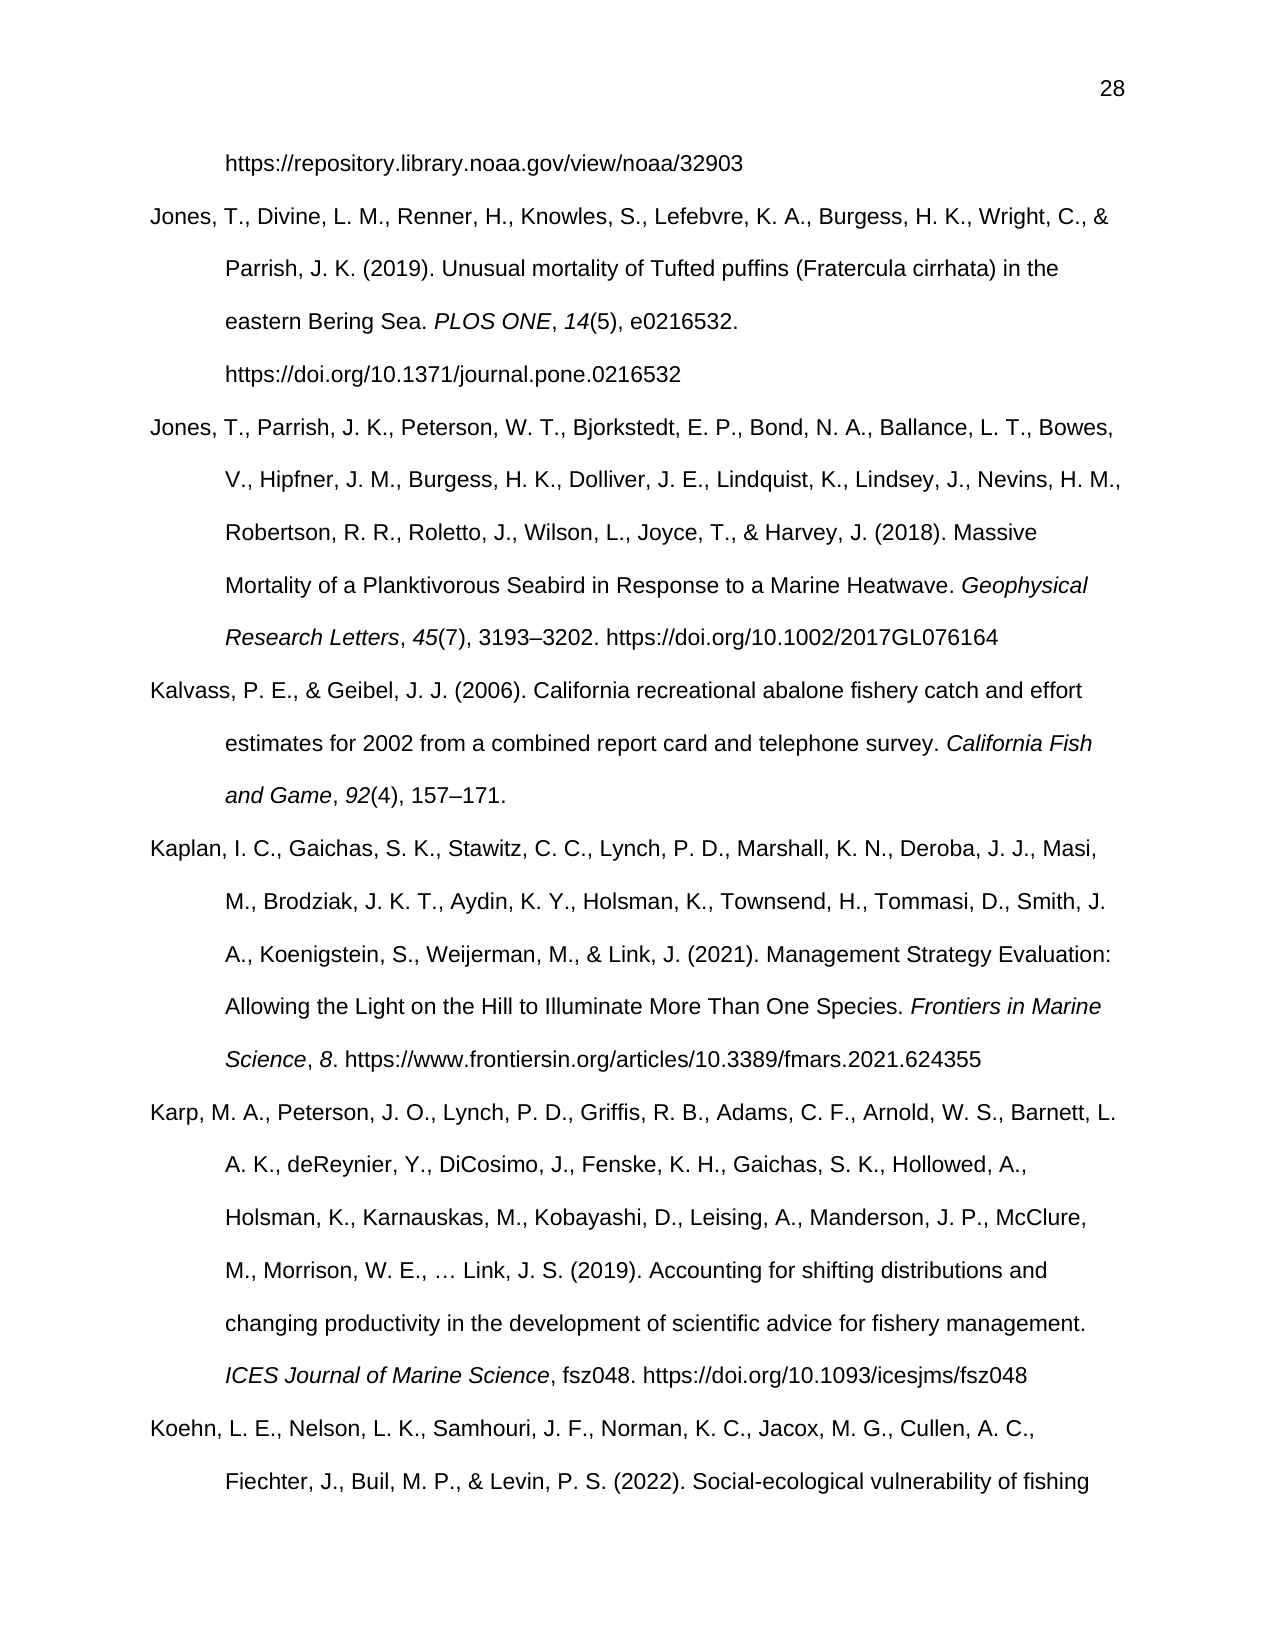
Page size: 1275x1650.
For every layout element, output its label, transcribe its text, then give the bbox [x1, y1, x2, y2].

text Kaplan, I. C., Gaichas, S. K., Stawitz, C. C., Lynch, P. D., Marshall, K. N., Deroba, J. J., Masi, M., Brodziak, J. K. T., Aydin, K. Y., Holsman, K., Townsend, H., Tommasi, D., Smith, J. A., Koenigstein, S., Weijerman, M., & Link, J. (2021). Management Strategy Evaluation: Allowing the Light on the Hill to Illuminate More Than One Species. Frontiers in Marine Science, 8. https://www.frontiersin.org/articles/10.3389/fmars.2021.624355 [150, 835, 1125, 1072]
text Jones, T., Parrish, J. K., Peterson, W. T., Bjorkstedt, E. P., Bond, N. A., Ballance, L. T., Bowes, V., Hipfner, J. M., Burgess, H. K., Dolliver, J. E., Lindquist, K., Lindsey, J., Nevins, H. M., Robertson, R. R., Roletto, J., Wilson, L., Joyce, T., & Harvey, J. (2018). Massive Mortality of a Planktivorous Seabird in Response to a Marine Heatwave. Geophysical Research Letters, 45(7), 3193–3202. https://doi.org/10.1002/2017GL076164 [150, 413, 1125, 651]
text Karp, M. A., Peterson, J. O., Lynch, P. D., Griffis, R. B., Adams, C. F., Arnold, W. S., Barnett, L. A. K., deReynier, Y., DiCosimo, J., Fenske, K. H., Gaichas, S. K., Hollowed, A., Holsman, K., Karnauskas, M., Kobayashi, D., Leising, A., Manderson, J. P., McClure, M., Morrison, W. E., … Link, J. S. (2019). Accounting for shifting distributions and changing productivity in the development of scientific advice for fishery management. ICES Journal of Marine Science, fsz048. https://doi.org/10.1093/icesjms/fsz048 [150, 1099, 1125, 1389]
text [150, 1415, 1125, 1494]
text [150, 150, 1125, 176]
text Kalvass, P. E., & Geibel, J. J. (2006). California recreational abalone fishery catch and effort estimates for 2002 from a combined report card and telephone survey. California Fish and Game, 92(4), 157–171. [150, 677, 1125, 809]
text Jones, T., Divine, L. M., Renner, H., Knowles, S., Lefebvre, K. A., Burgess, H. K., Wright, C., & Parrish, J. K. (2019). Unusual mortality of Tufted puffins (Fratercula cirrhata) in the eastern Bering Sea. PLOS ONE, 14(5), e0216532. https://doi.org/10.1371/journal.pone.0216532 [150, 203, 1125, 387]
